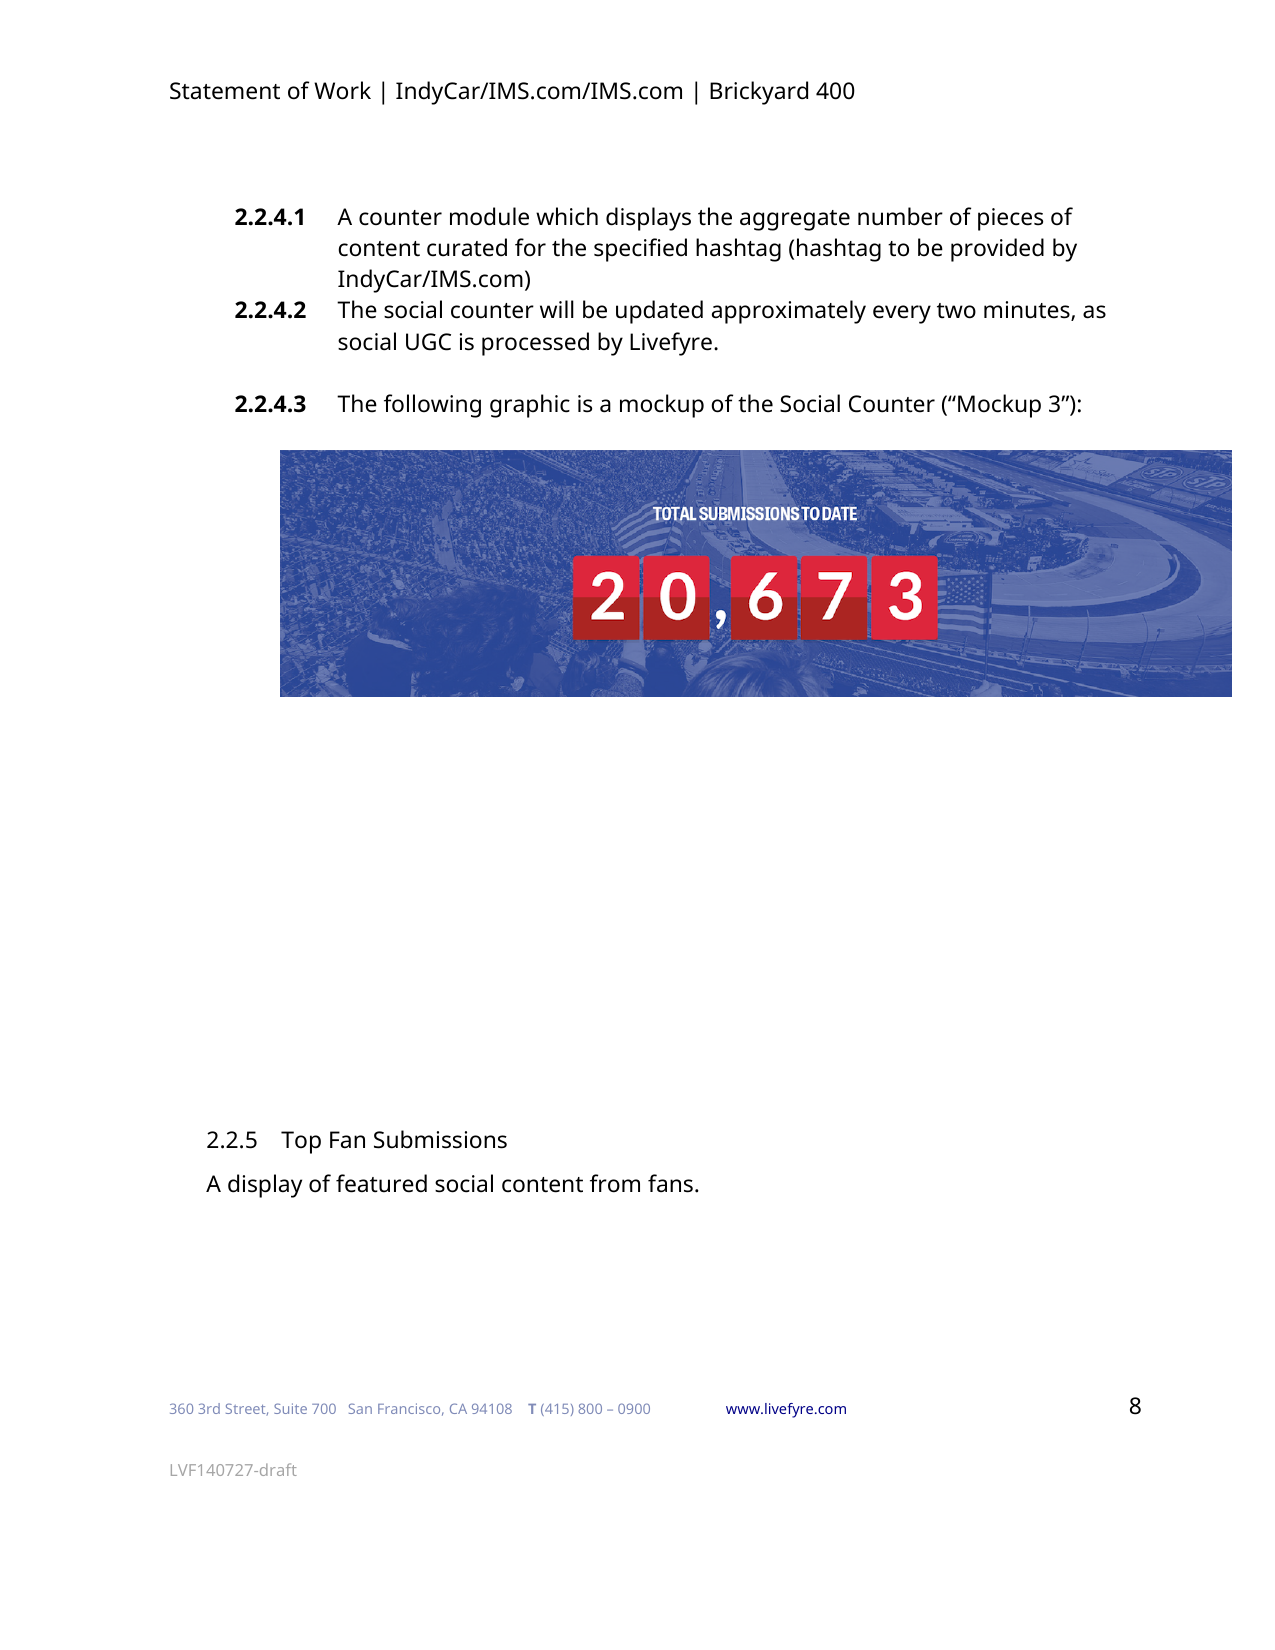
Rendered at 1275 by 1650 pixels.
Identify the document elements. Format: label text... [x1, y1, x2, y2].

subtitle Top Fan Submissions [206, 1124, 1125, 1155]
subtitle The social counter will be updated approximately every two minutes, as social UGC is processed by Livefyre. [234, 294, 1125, 357]
text A display of featured social content from fans. [206, 1168, 1125, 1199]
subtitle The following graphic is a mockup of the Social Counter (“Mockup 3”): [234, 388, 1125, 419]
list A counter module which displays the aggregate number of pieces of content curated for the specified hashtag (hashtag to be provided by IndyCar/IMS.com) [234, 201, 1125, 294]
picture [280, 450, 1232, 697]
